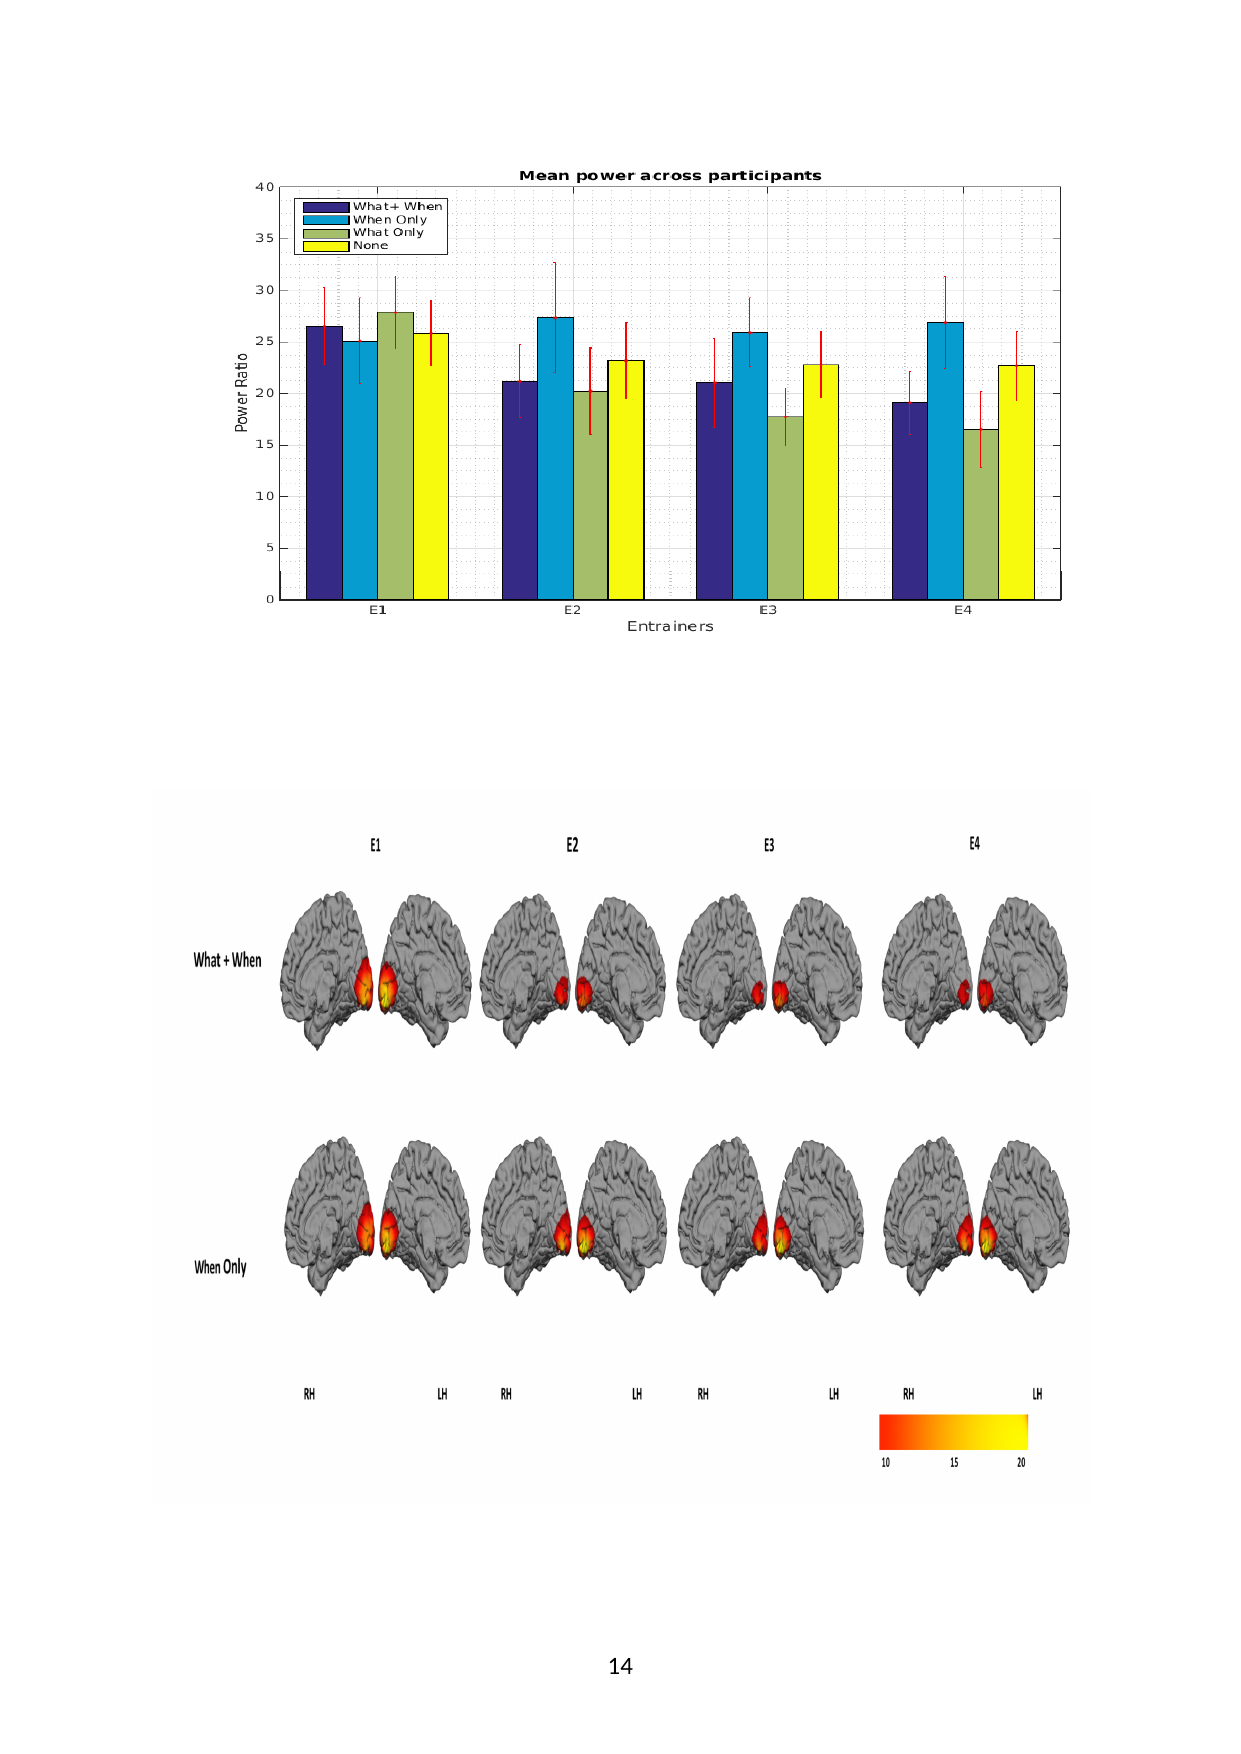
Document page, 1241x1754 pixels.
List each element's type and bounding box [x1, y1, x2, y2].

picture [150, 788, 1090, 1505]
picture [150, 150, 1157, 655]
